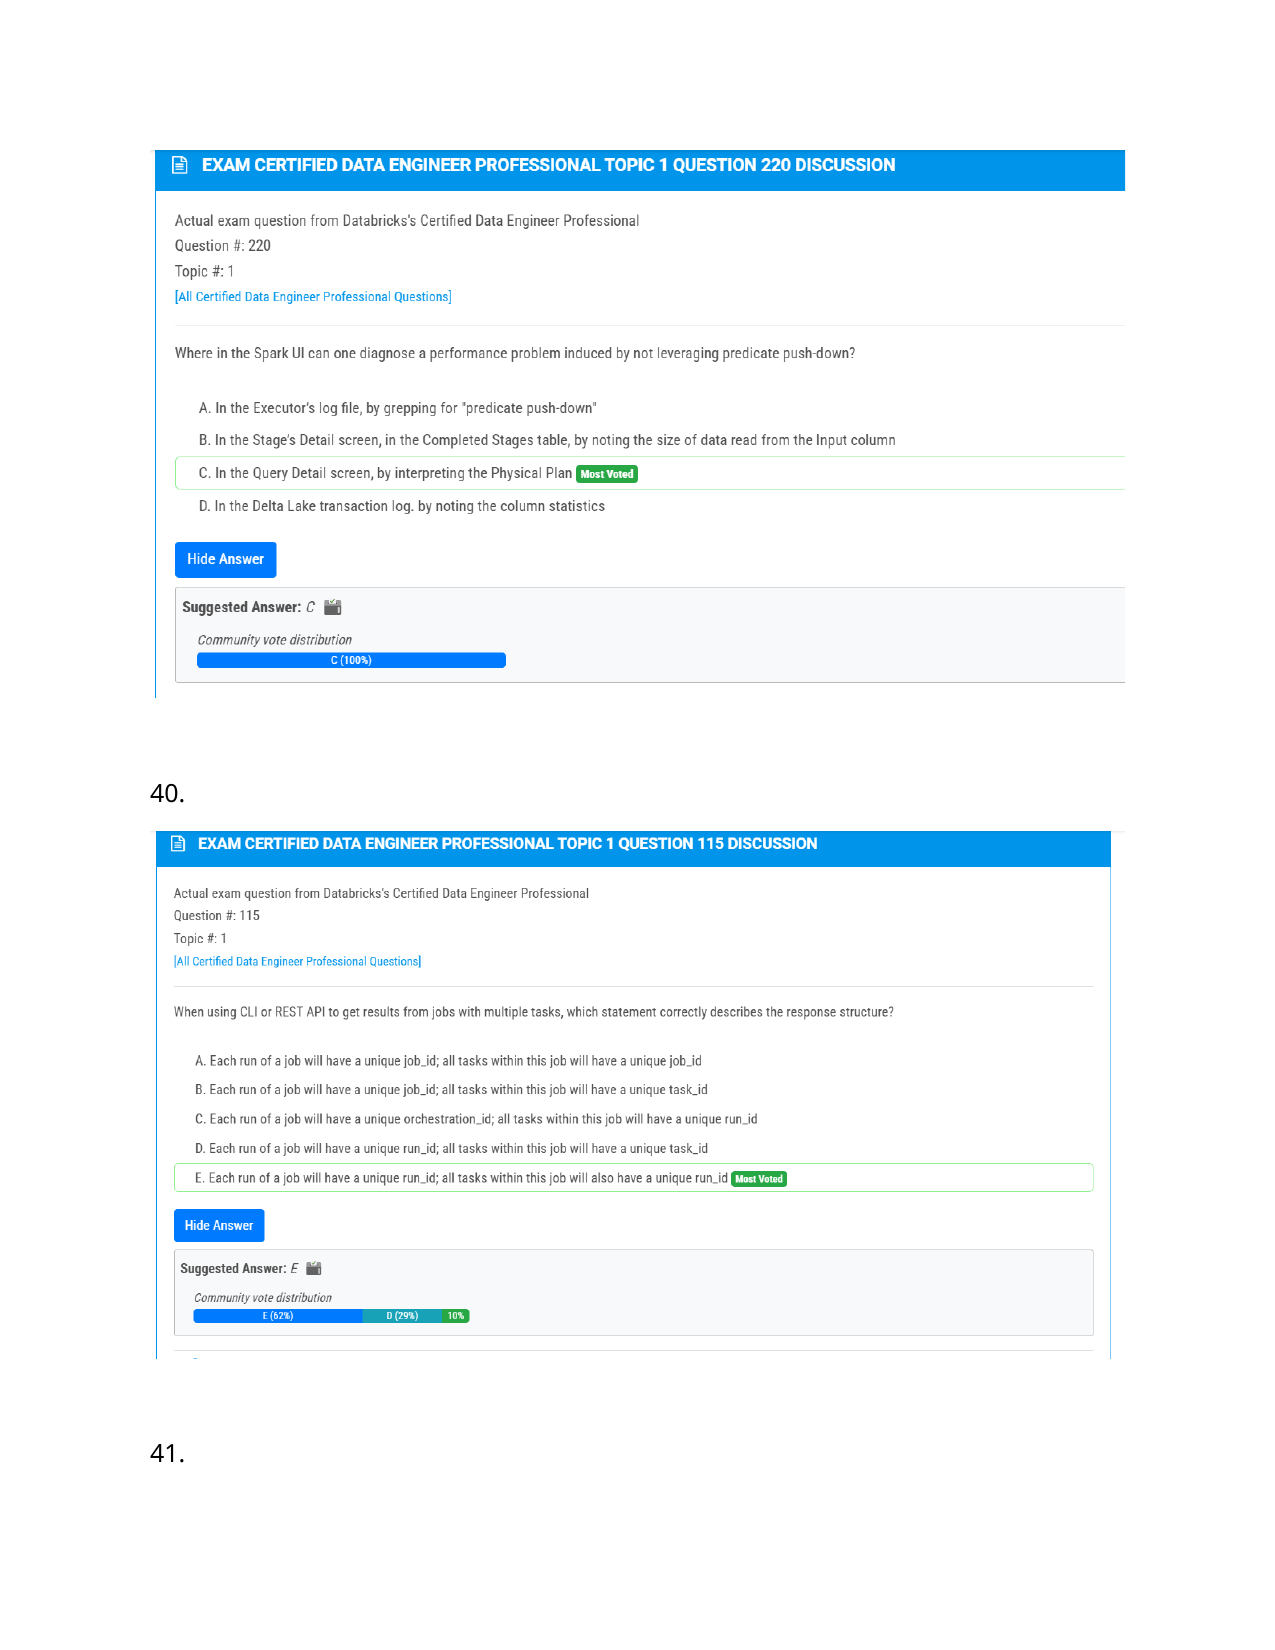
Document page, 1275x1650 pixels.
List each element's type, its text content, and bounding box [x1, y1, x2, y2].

picture [150, 150, 1125, 698]
picture [150, 831, 1125, 1359]
text 40. [150, 775, 1125, 809]
text 41. [150, 1436, 1125, 1470]
